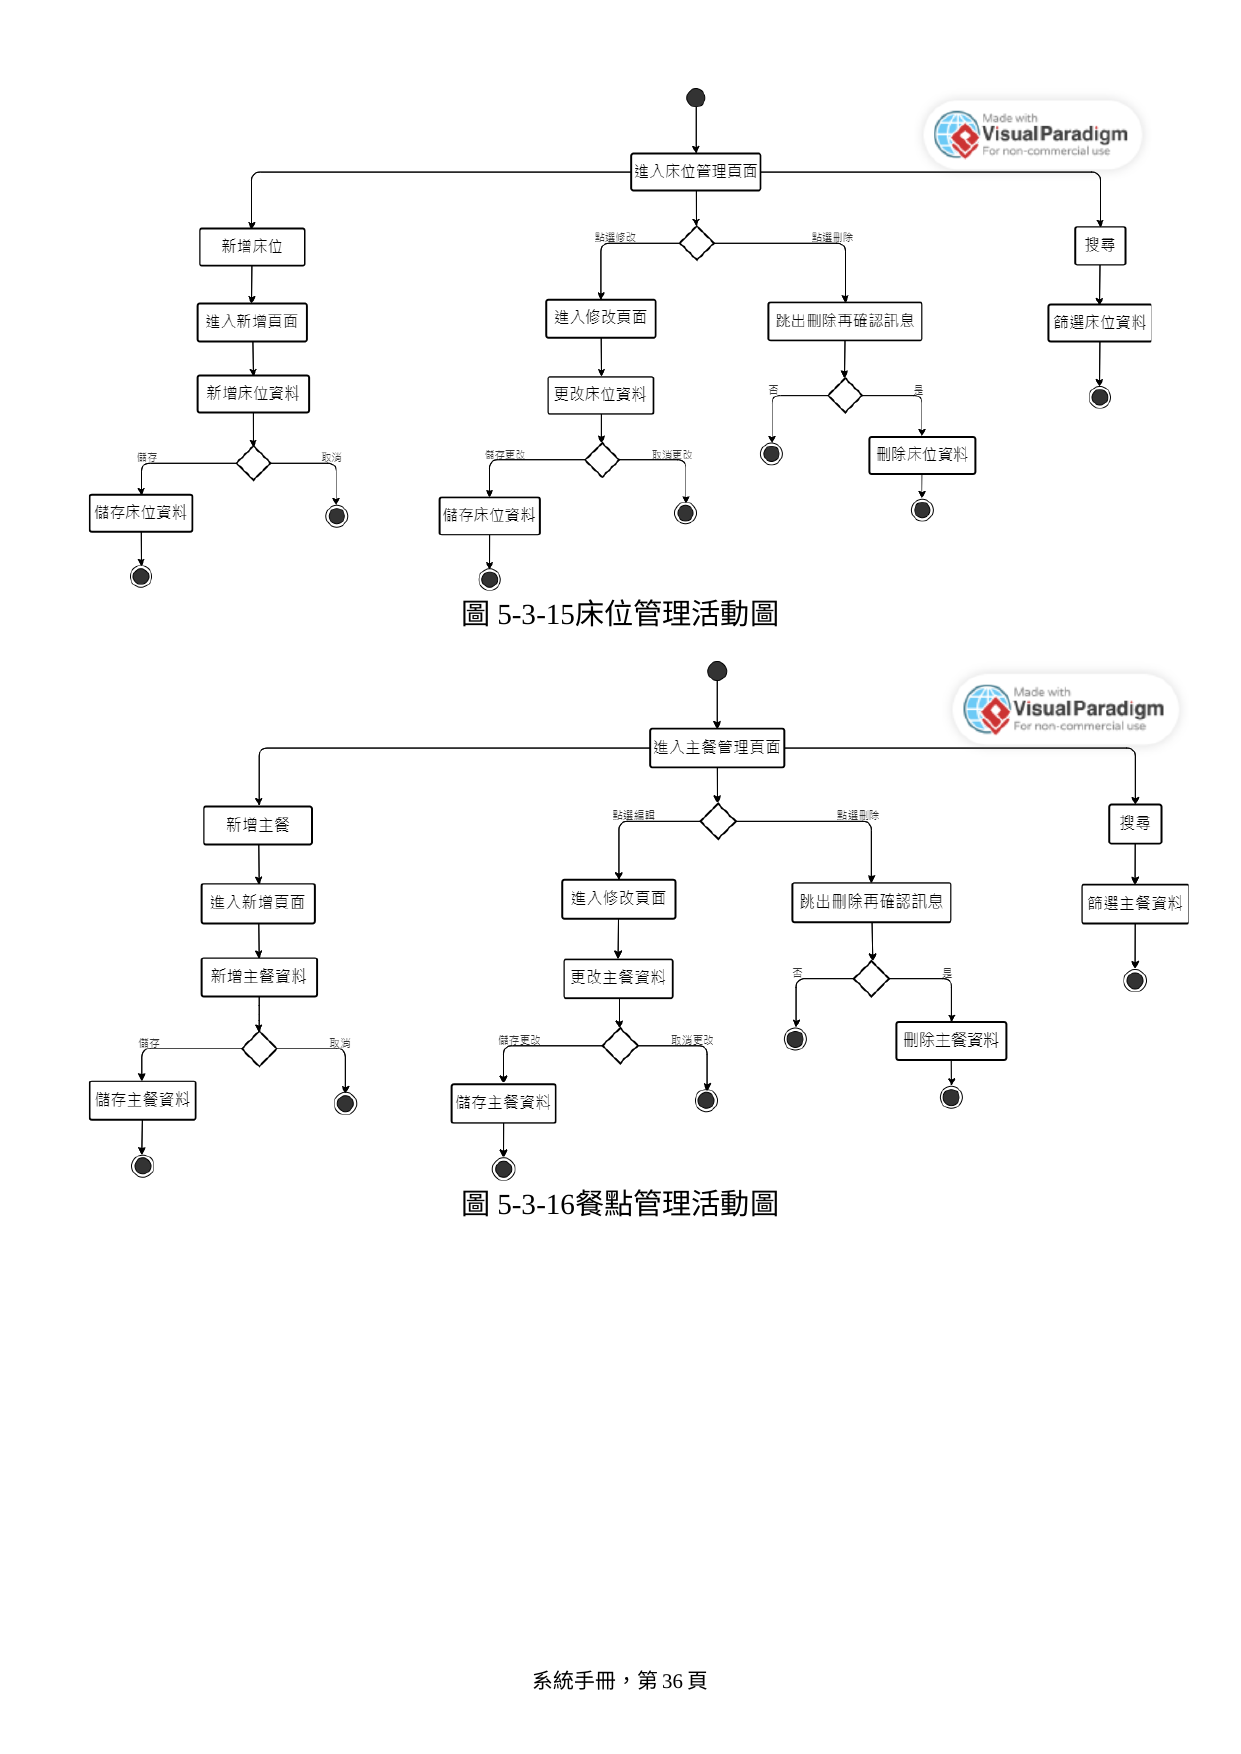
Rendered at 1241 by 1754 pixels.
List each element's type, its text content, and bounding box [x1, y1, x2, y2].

picture [88, 661, 1189, 1181]
picture [88, 88, 1152, 591]
